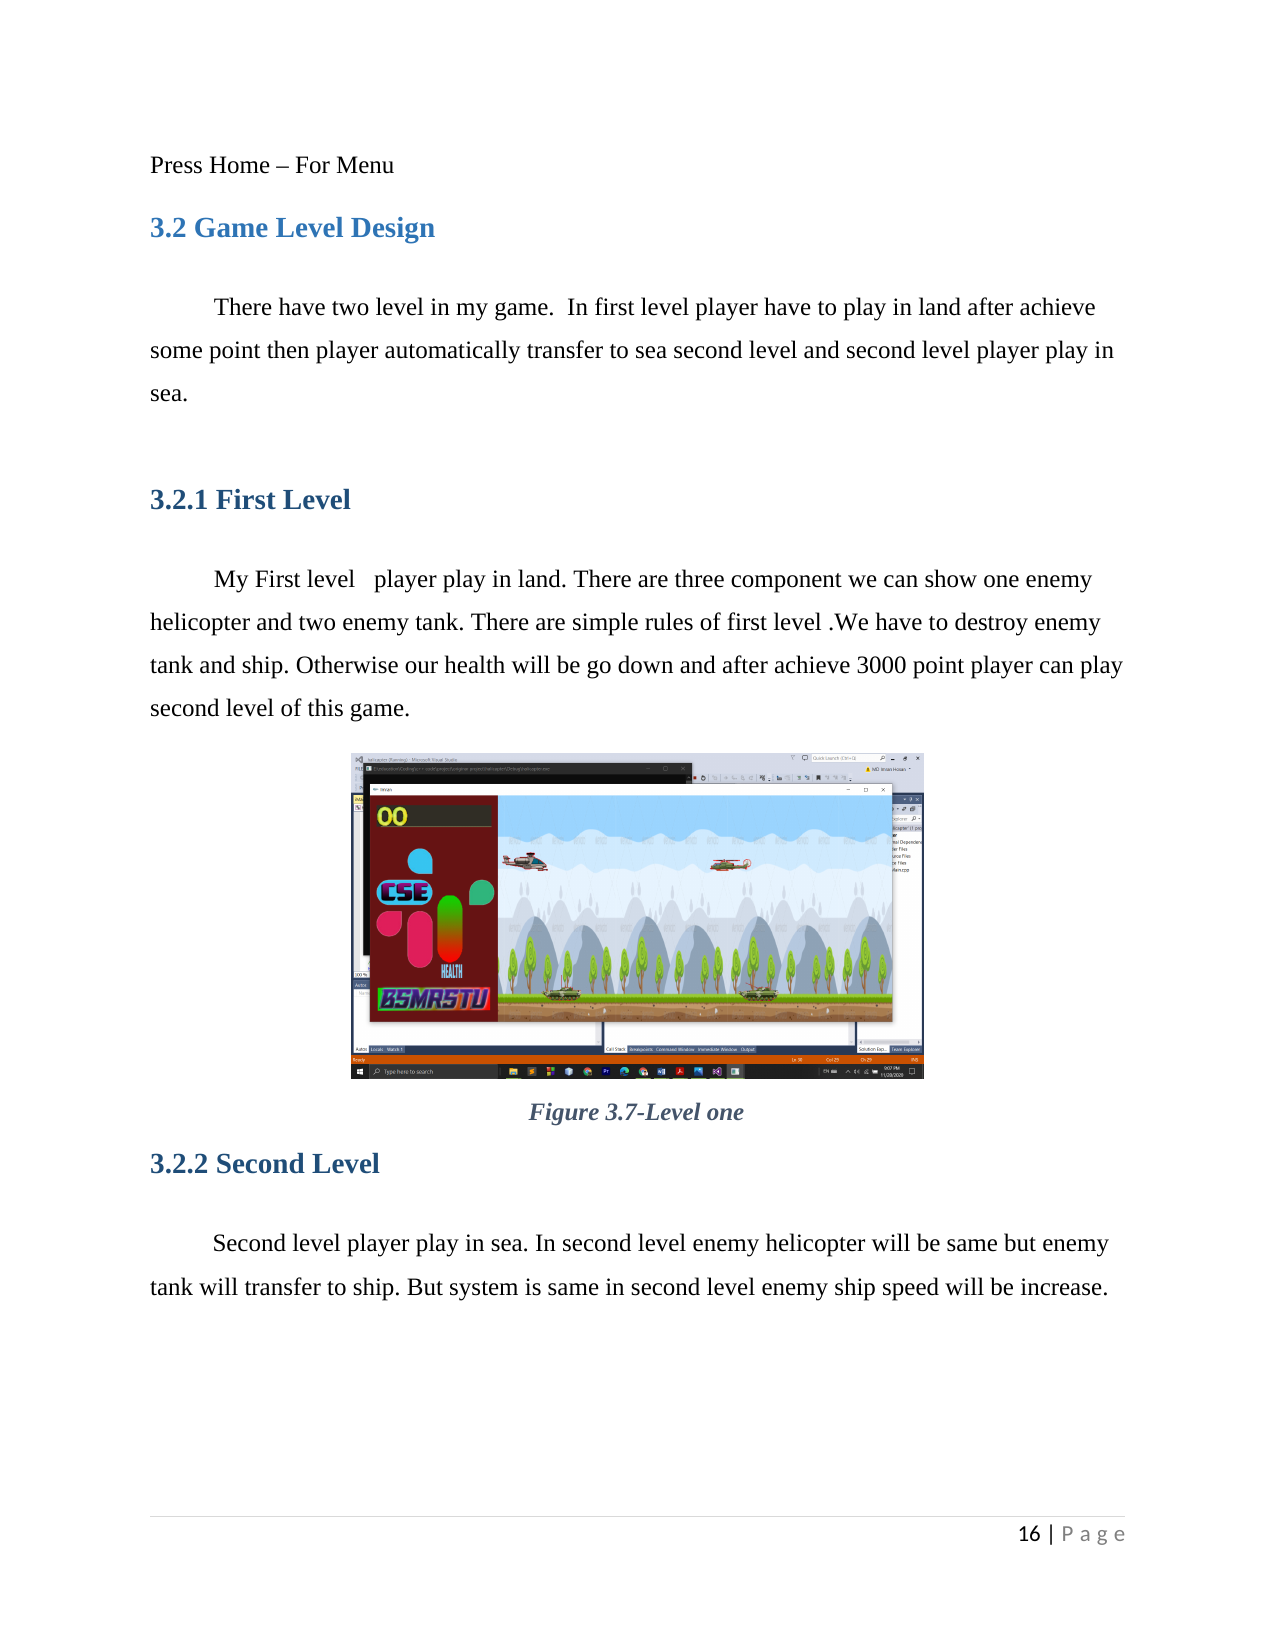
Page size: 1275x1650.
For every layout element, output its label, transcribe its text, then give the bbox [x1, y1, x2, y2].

subtitle 3.2.1 First Level [150, 482, 1125, 516]
text My First level player play in land. There are three component we can show one enemy helicopter and two enemy tank. There are simple rules of first level .We have to destroy enemy tank and ship. Otherwise our health will be go down and after achieve 3000 point player can play second level of this game. [150, 564, 1125, 722]
text Figure 3.7-Level one [150, 1097, 1125, 1126]
picture [351, 753, 924, 1079]
subtitle 3.2.2 Second Level [150, 1147, 1125, 1180]
text There have two level in my game. In first level player have to play in land after achieve some point then player automatically transfer to sea second level and second level player play in sea. [150, 292, 1125, 407]
text Second level player play in sea. In second level enemy helicopter will be same but enemy tank will transfer to ship. But system is same in second level enemy ship speed will be increase. [150, 1228, 1125, 1300]
text Press Home – For Menu [150, 150, 1125, 179]
subtitle 3.2 Game Level Design [150, 210, 1125, 243]
